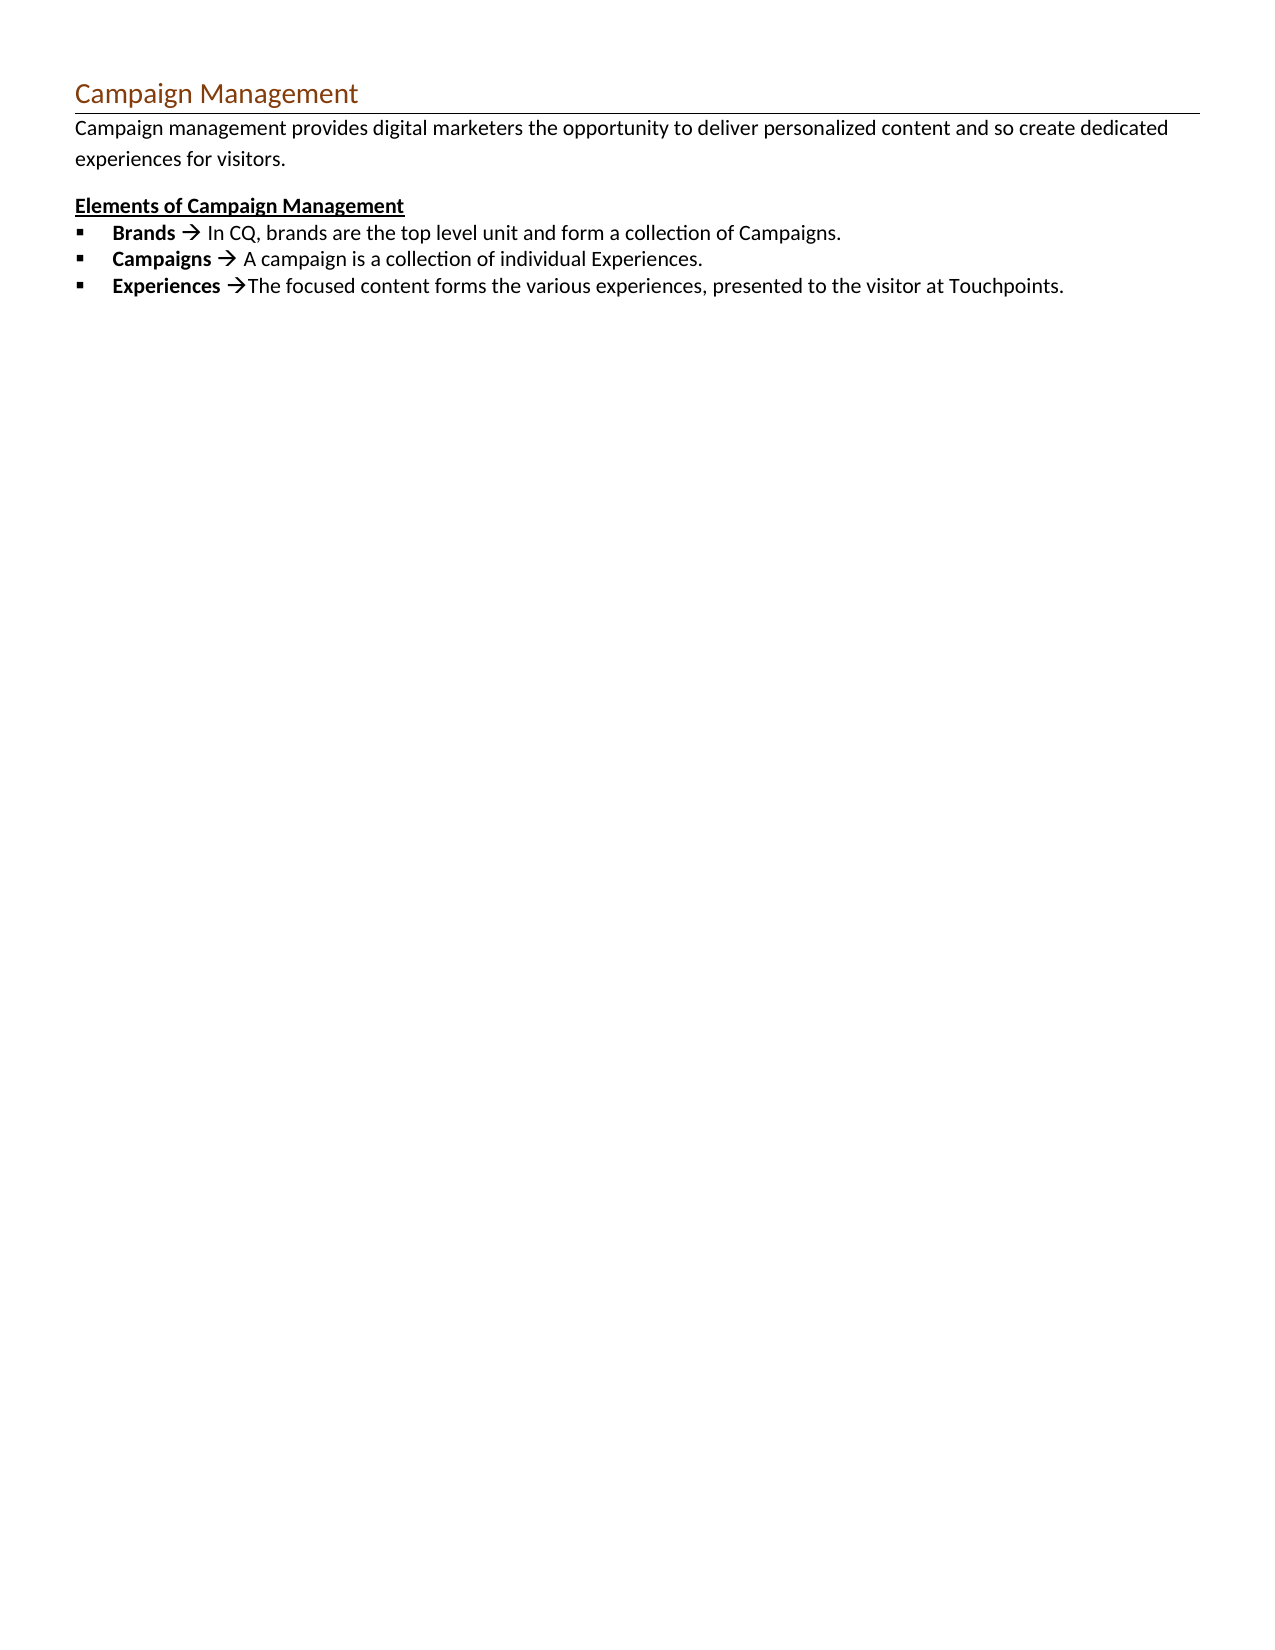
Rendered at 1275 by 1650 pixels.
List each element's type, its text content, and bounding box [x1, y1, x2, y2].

text Elements of Campaign Management [75, 192, 1200, 219]
text Campaign management provides digital marketers the opportunity to deliver personalized content and so create dedicated experiences for visitors. [75, 114, 1200, 172]
list Experiences The focused content forms the various experiences, presented to the visitor at Touchpoints. [75, 272, 1200, 299]
list Campaigns A campaign is a collection of individual Experiences. [75, 246, 1200, 272]
list Brands In CQ, brands are the top level unit and form a collection of Campaigns. [75, 219, 1200, 246]
subtitle Campaign Management [75, 75, 1200, 113]
